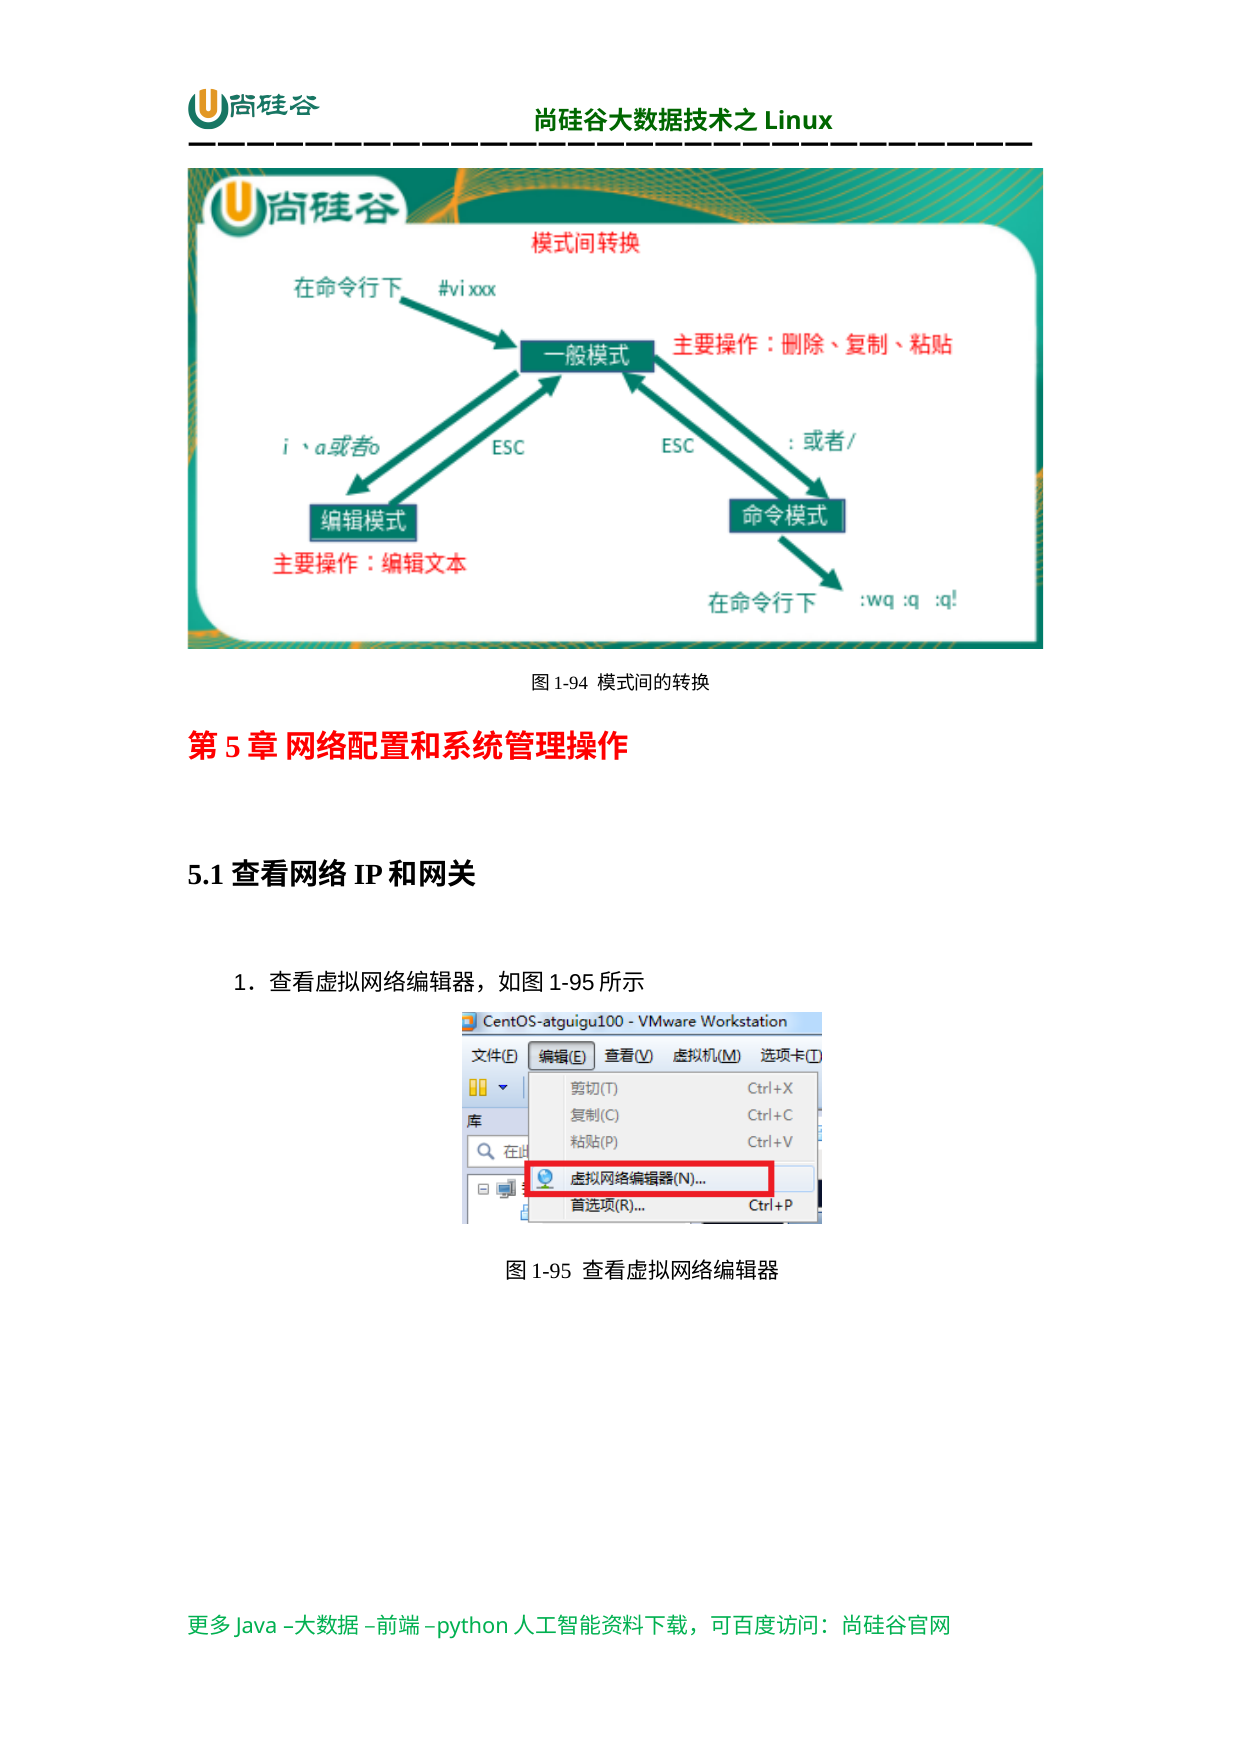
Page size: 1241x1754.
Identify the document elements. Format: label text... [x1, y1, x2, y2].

subtitle 5.1 查看网络IP和网关 [187, 839, 1053, 904]
text 1．查看虚拟网络编辑器，如图1-95所示 [187, 948, 1053, 1013]
picture [462, 1012, 822, 1224]
subtitle 第5章 网络配置和系统管理操作 [187, 711, 1053, 776]
text 图1-95 查看虚拟网络编辑器 [187, 1253, 1053, 1285]
picture [187, 88, 321, 130]
text 图1-94 模式间的转换 [187, 665, 1053, 697]
